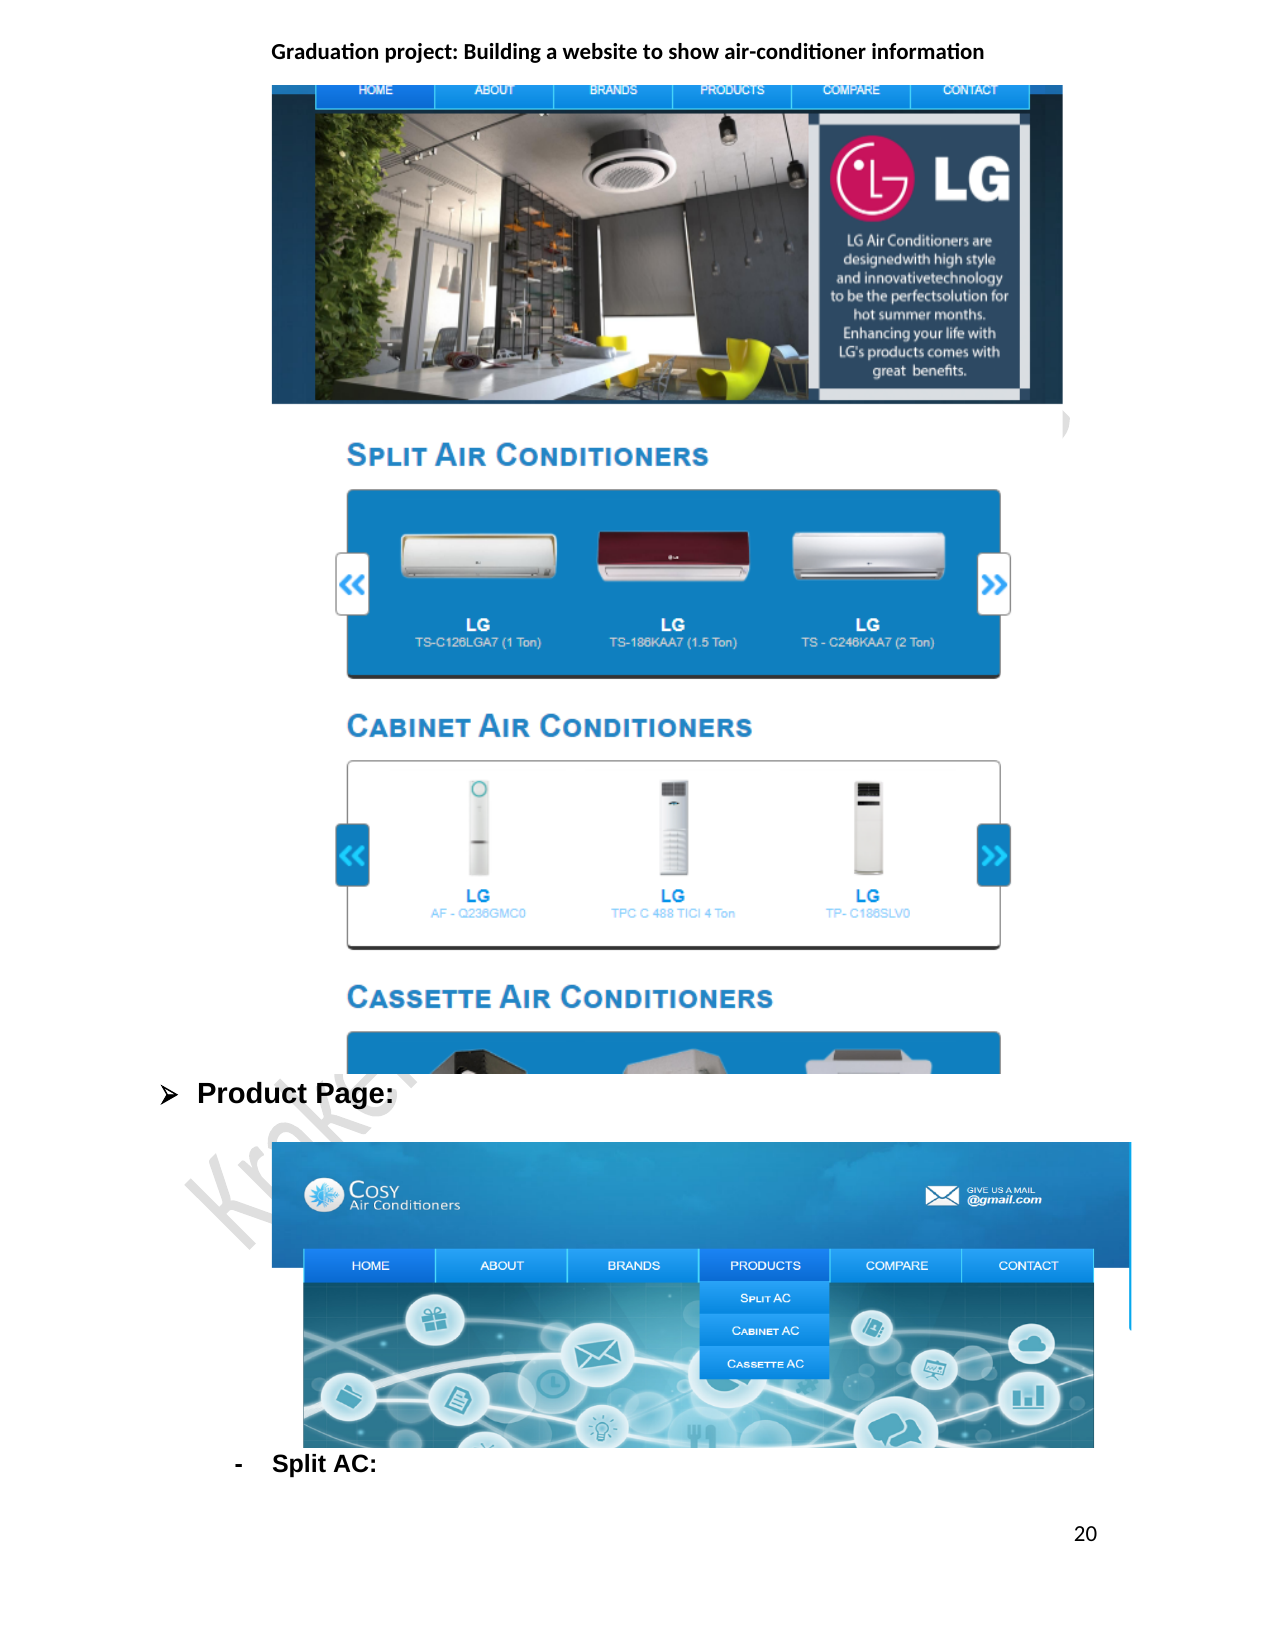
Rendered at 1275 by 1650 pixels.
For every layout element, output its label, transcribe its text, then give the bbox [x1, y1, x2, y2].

picture [271, 85, 1063, 1074]
picture [271, 1142, 1132, 1448]
list Split AC: [234, 1449, 1097, 1478]
list Product Page: [159, 1076, 1097, 1110]
